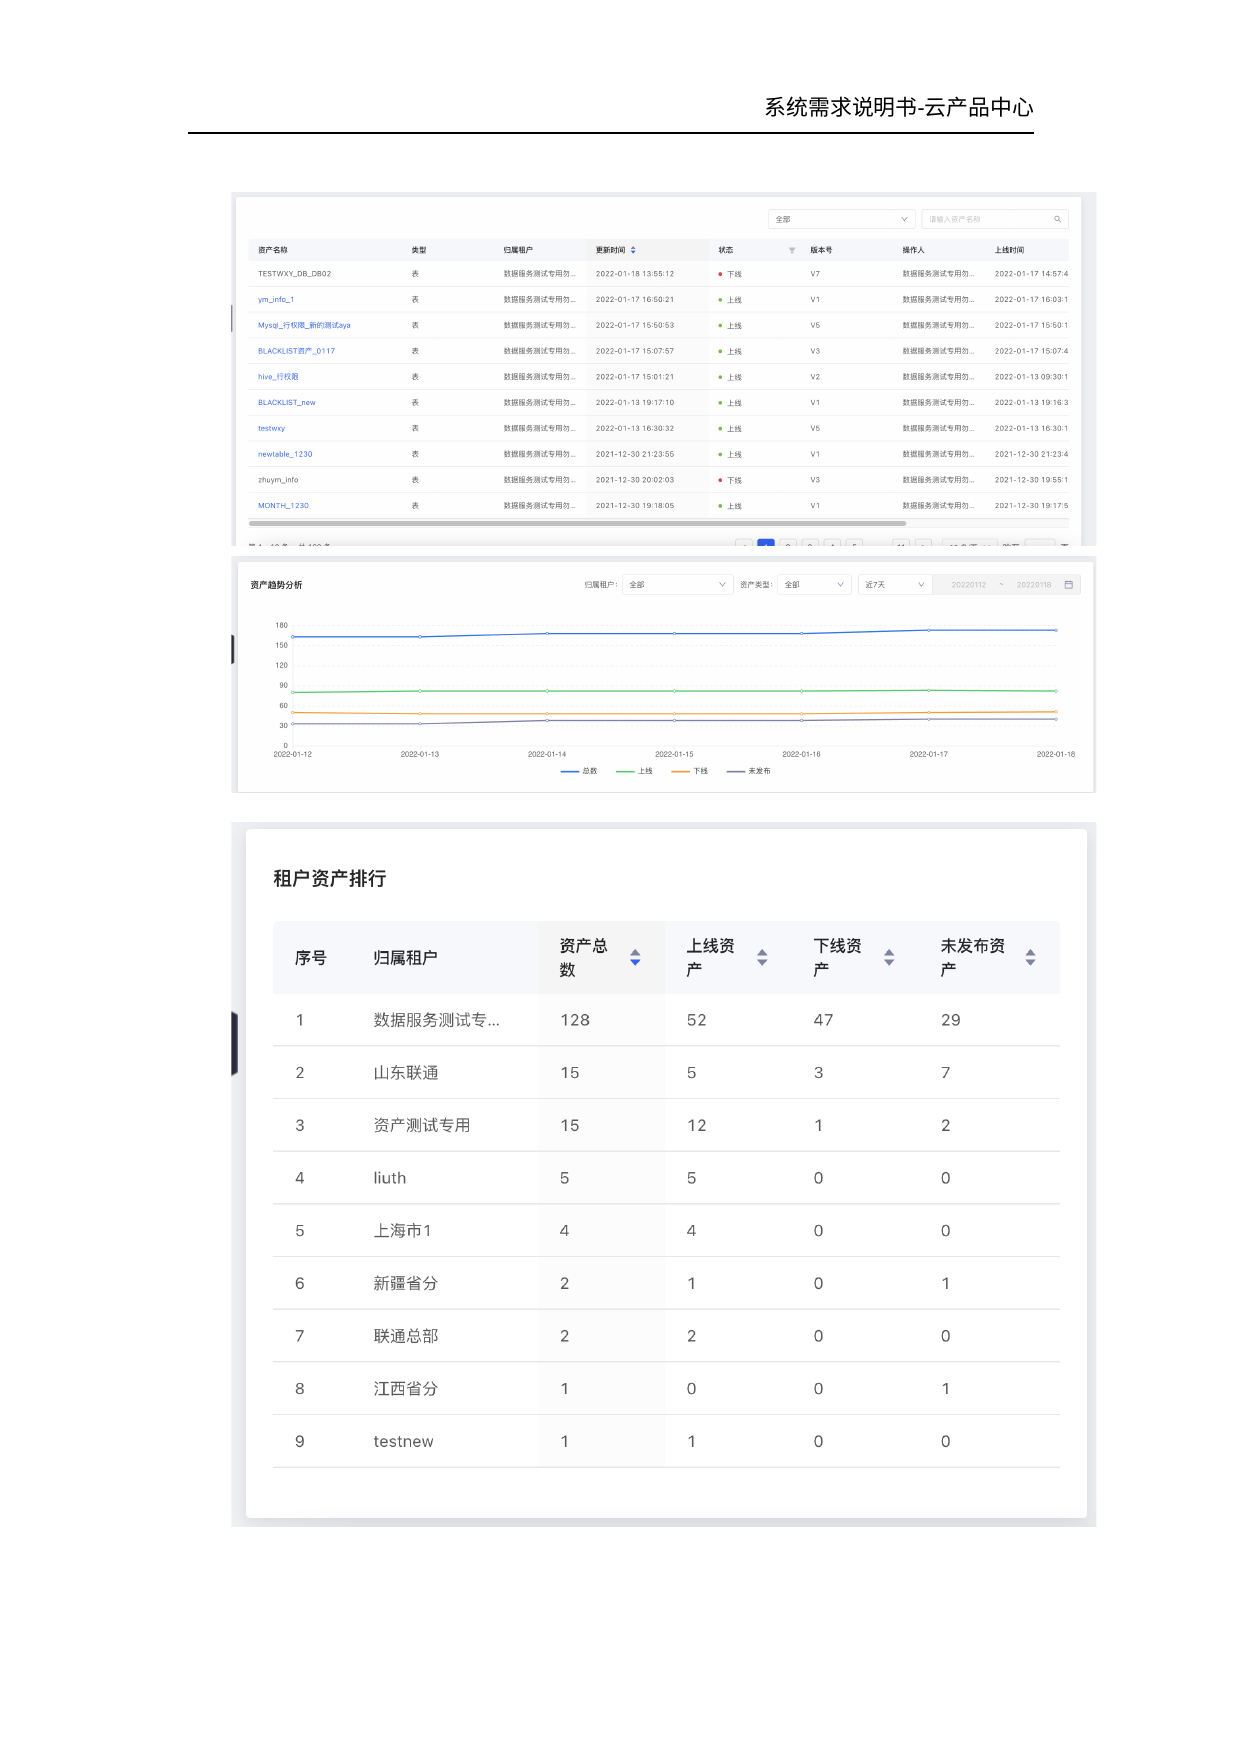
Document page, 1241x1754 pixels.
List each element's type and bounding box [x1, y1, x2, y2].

picture [231, 556, 1097, 793]
picture [231, 192, 1097, 546]
picture [231, 822, 1097, 1527]
